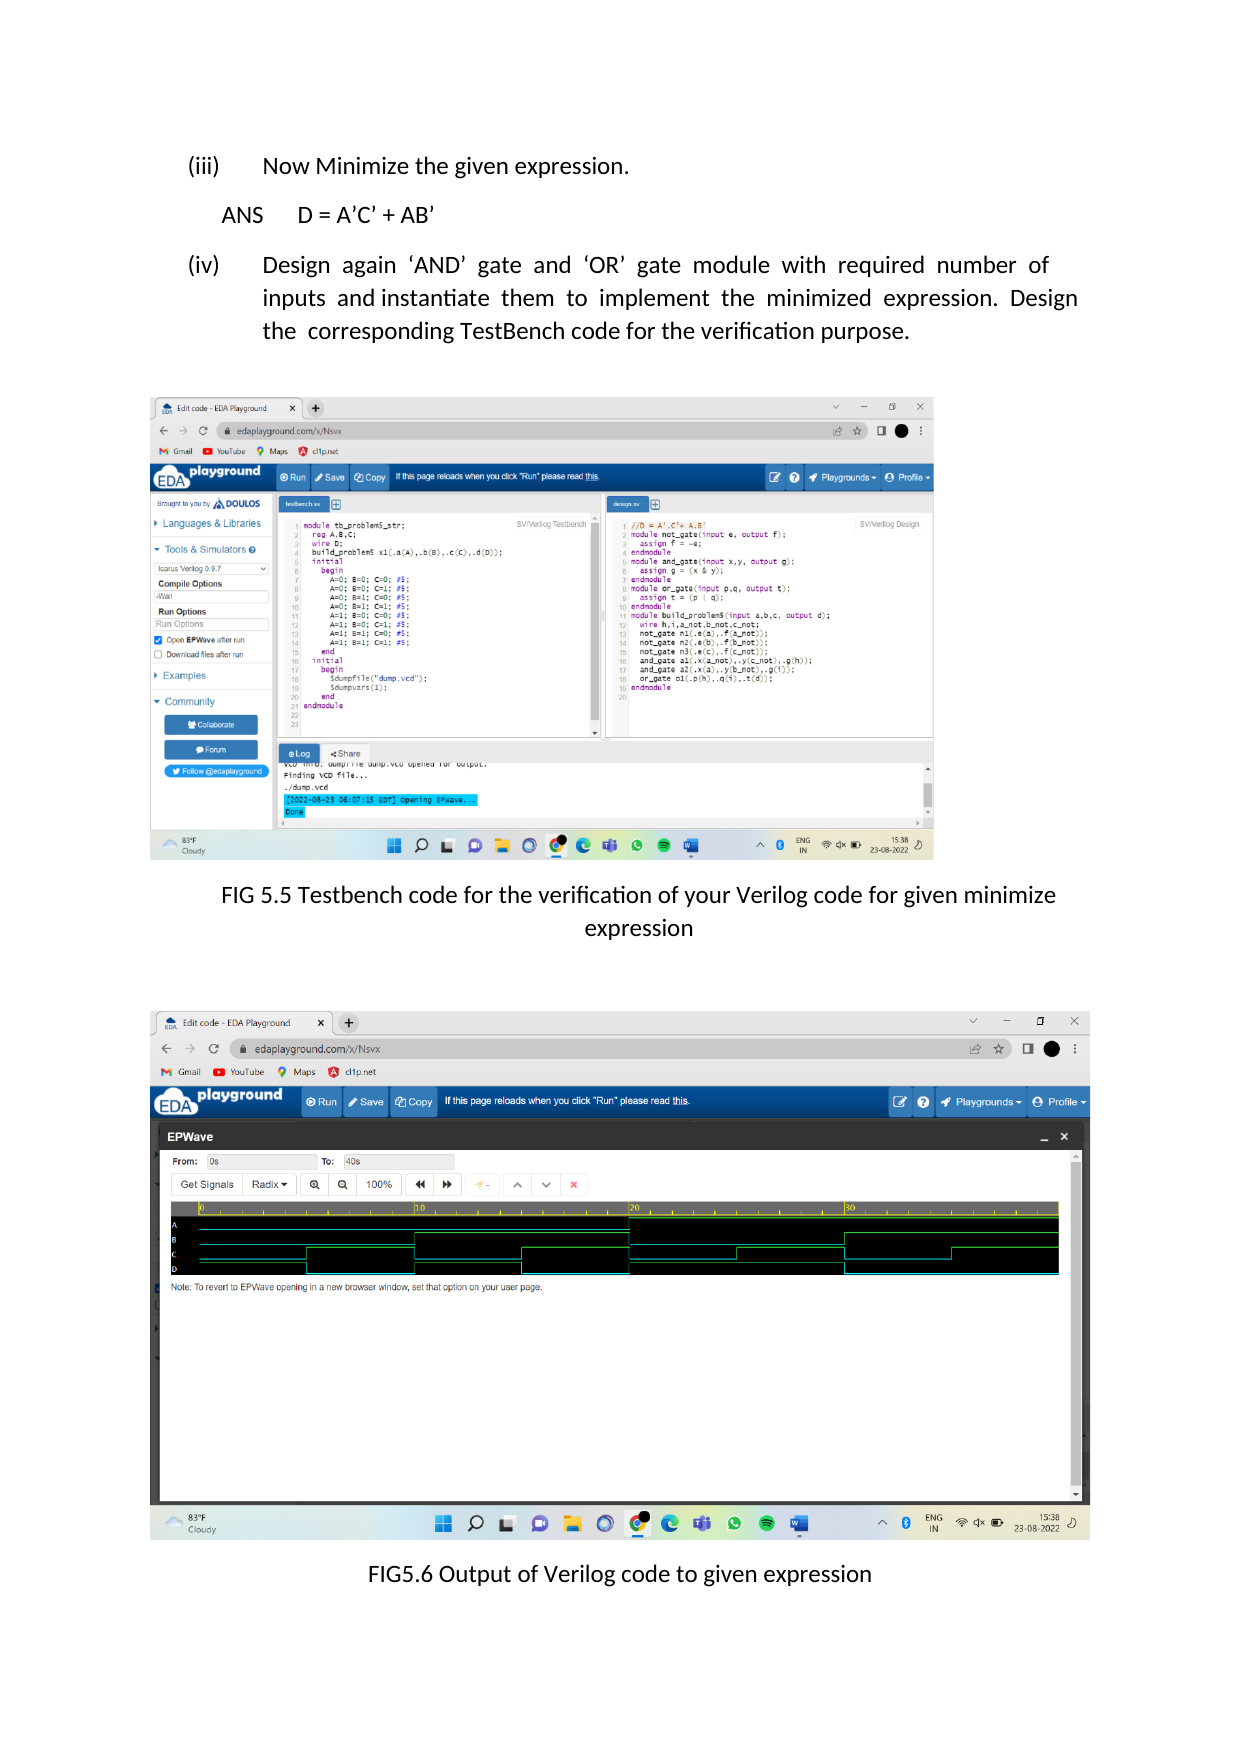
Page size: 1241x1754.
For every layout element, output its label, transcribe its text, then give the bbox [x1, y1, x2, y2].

picture [150, 397, 934, 860]
text FIG5.6 Output of Verilog code to given expression [150, 1559, 1090, 1589]
list Now Minimize the given expression. [187, 150, 1090, 181]
text ANS D = A’C’ + AB’ [187, 199, 1090, 230]
list Design again ‘AND’ gate and ‘OR’ gate module with required number of inputs and instantiate them to implement the minimized expression. Design the corresponding TestBench code for the verification purpose. [187, 249, 1090, 346]
text FIG 5.5 Testbench code for the verification of your Verilog code for given minimize expression [187, 879, 1090, 942]
picture [150, 1011, 1091, 1540]
